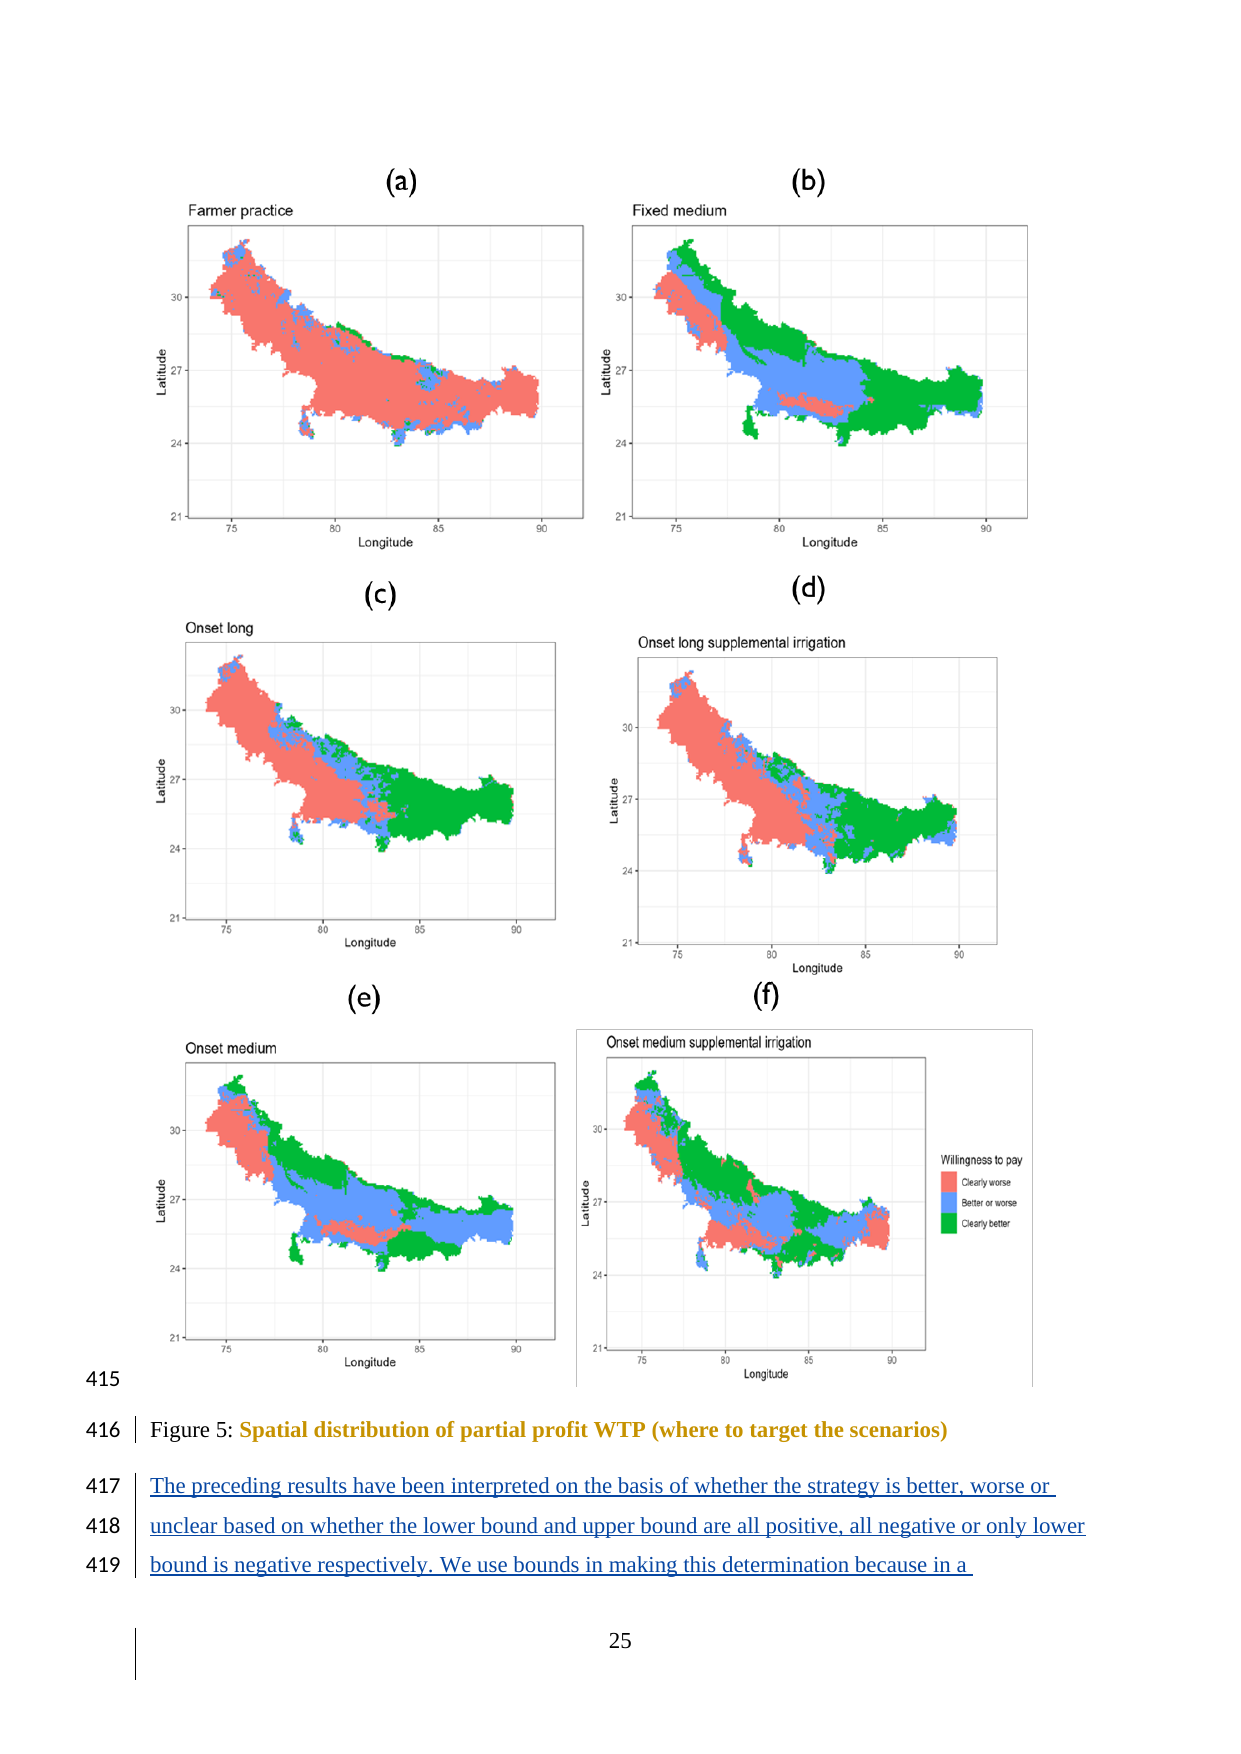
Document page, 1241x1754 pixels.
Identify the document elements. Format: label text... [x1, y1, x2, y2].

text Figure 5: Spatial distribution of partial profit WTP (where to target the scenarios) [150, 1416, 1090, 1443]
picture [150, 150, 1038, 1387]
